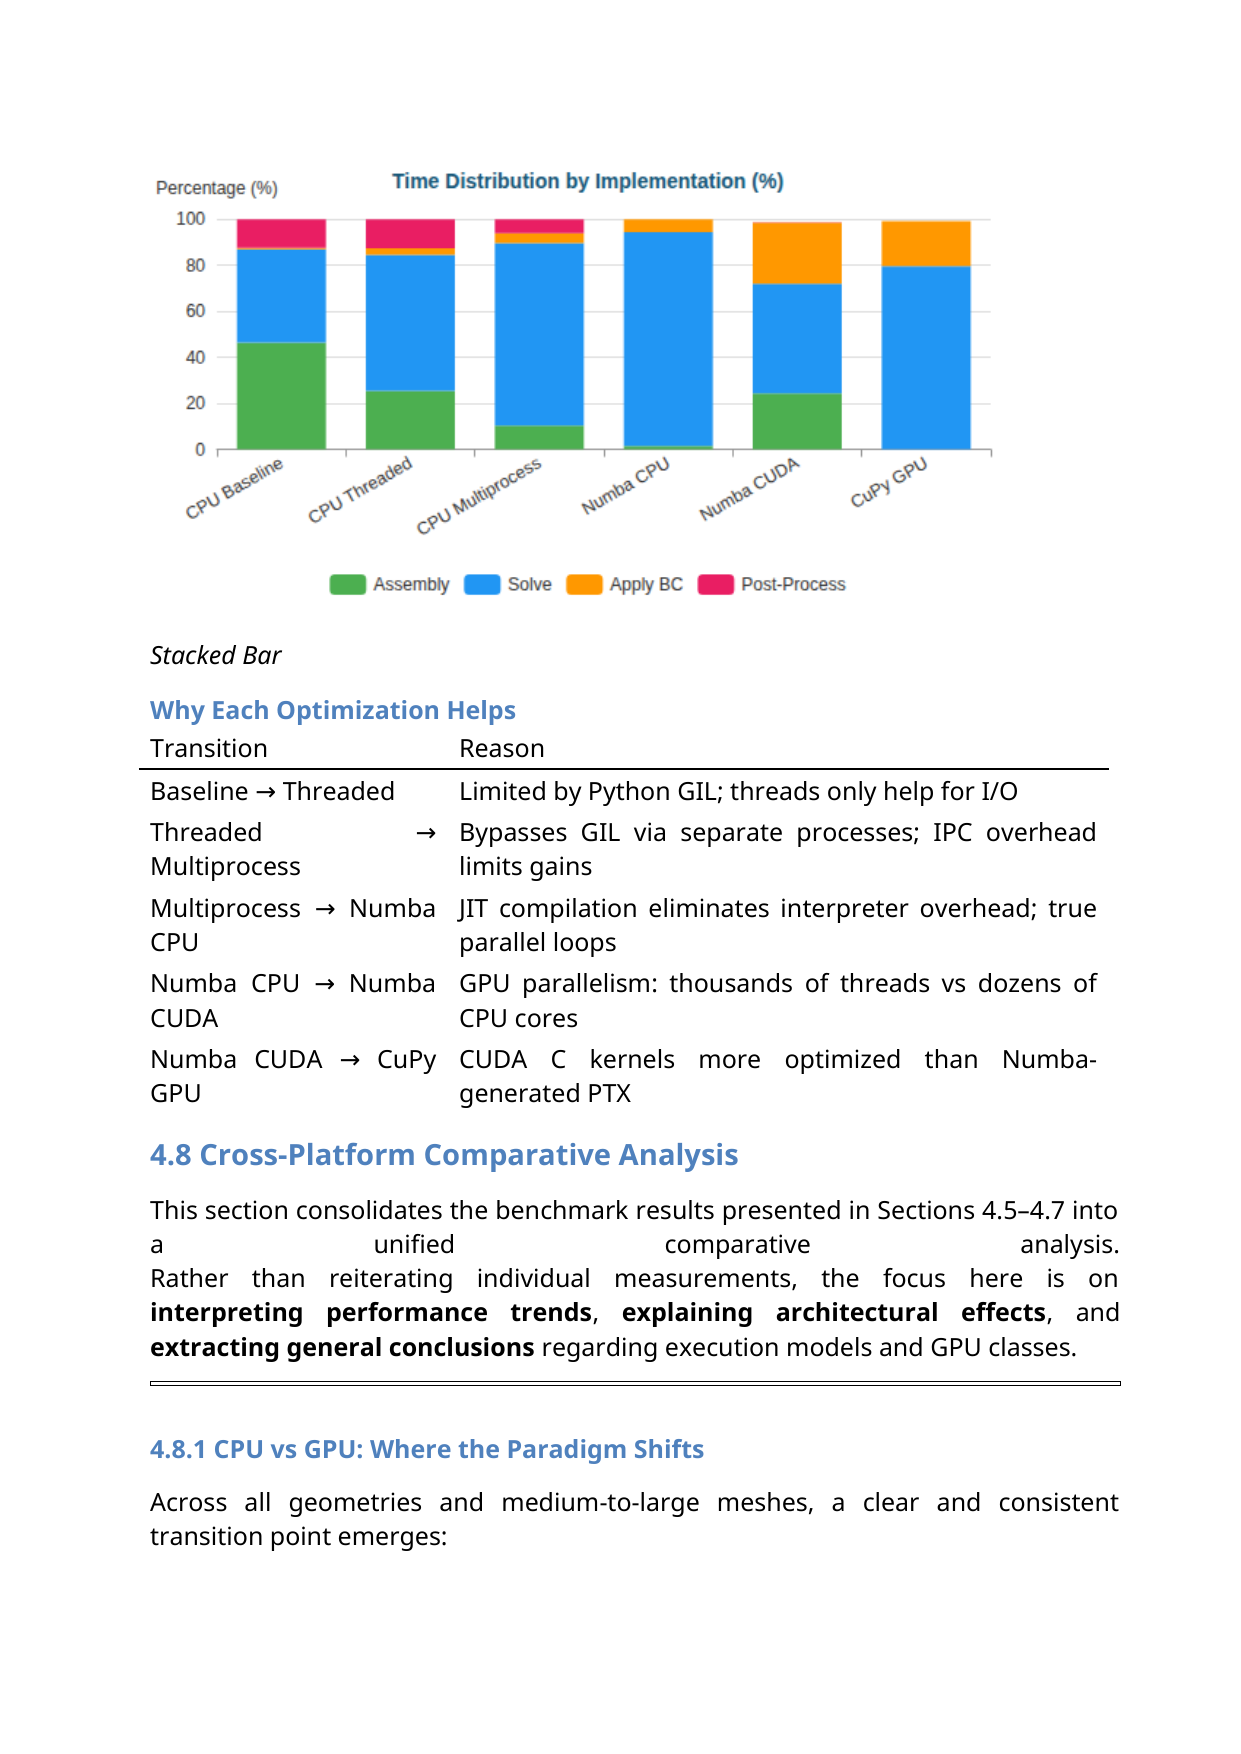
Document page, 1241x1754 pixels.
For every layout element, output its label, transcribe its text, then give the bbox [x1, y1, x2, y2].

subtitle Why Each Optimization Helps [150, 692, 1120, 726]
text Stacked Bar [150, 637, 1120, 672]
subtitle 4.8.1 CPU vs GPU: Where the Paradigm Shifts [150, 1432, 1120, 1466]
picture [150, 150, 1025, 617]
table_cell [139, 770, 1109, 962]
subtitle 4.8 Cross-Platform Comparative Analysis [150, 1134, 1120, 1174]
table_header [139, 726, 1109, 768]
text This section consolidates the benchmark results presented in Sections 4.5–4.7 into a unified comparative analysis. Rather than reiterating individual measurements, the focus here is on interpreting performance trends, explaining architectural effects, and extracting general conclusions regarding execution models and GPU classes. [150, 1193, 1120, 1363]
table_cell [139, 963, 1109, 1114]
text Across all geometries and medium-to-large meshes, a clear and consistent transition point emerges: [150, 1484, 1120, 1552]
